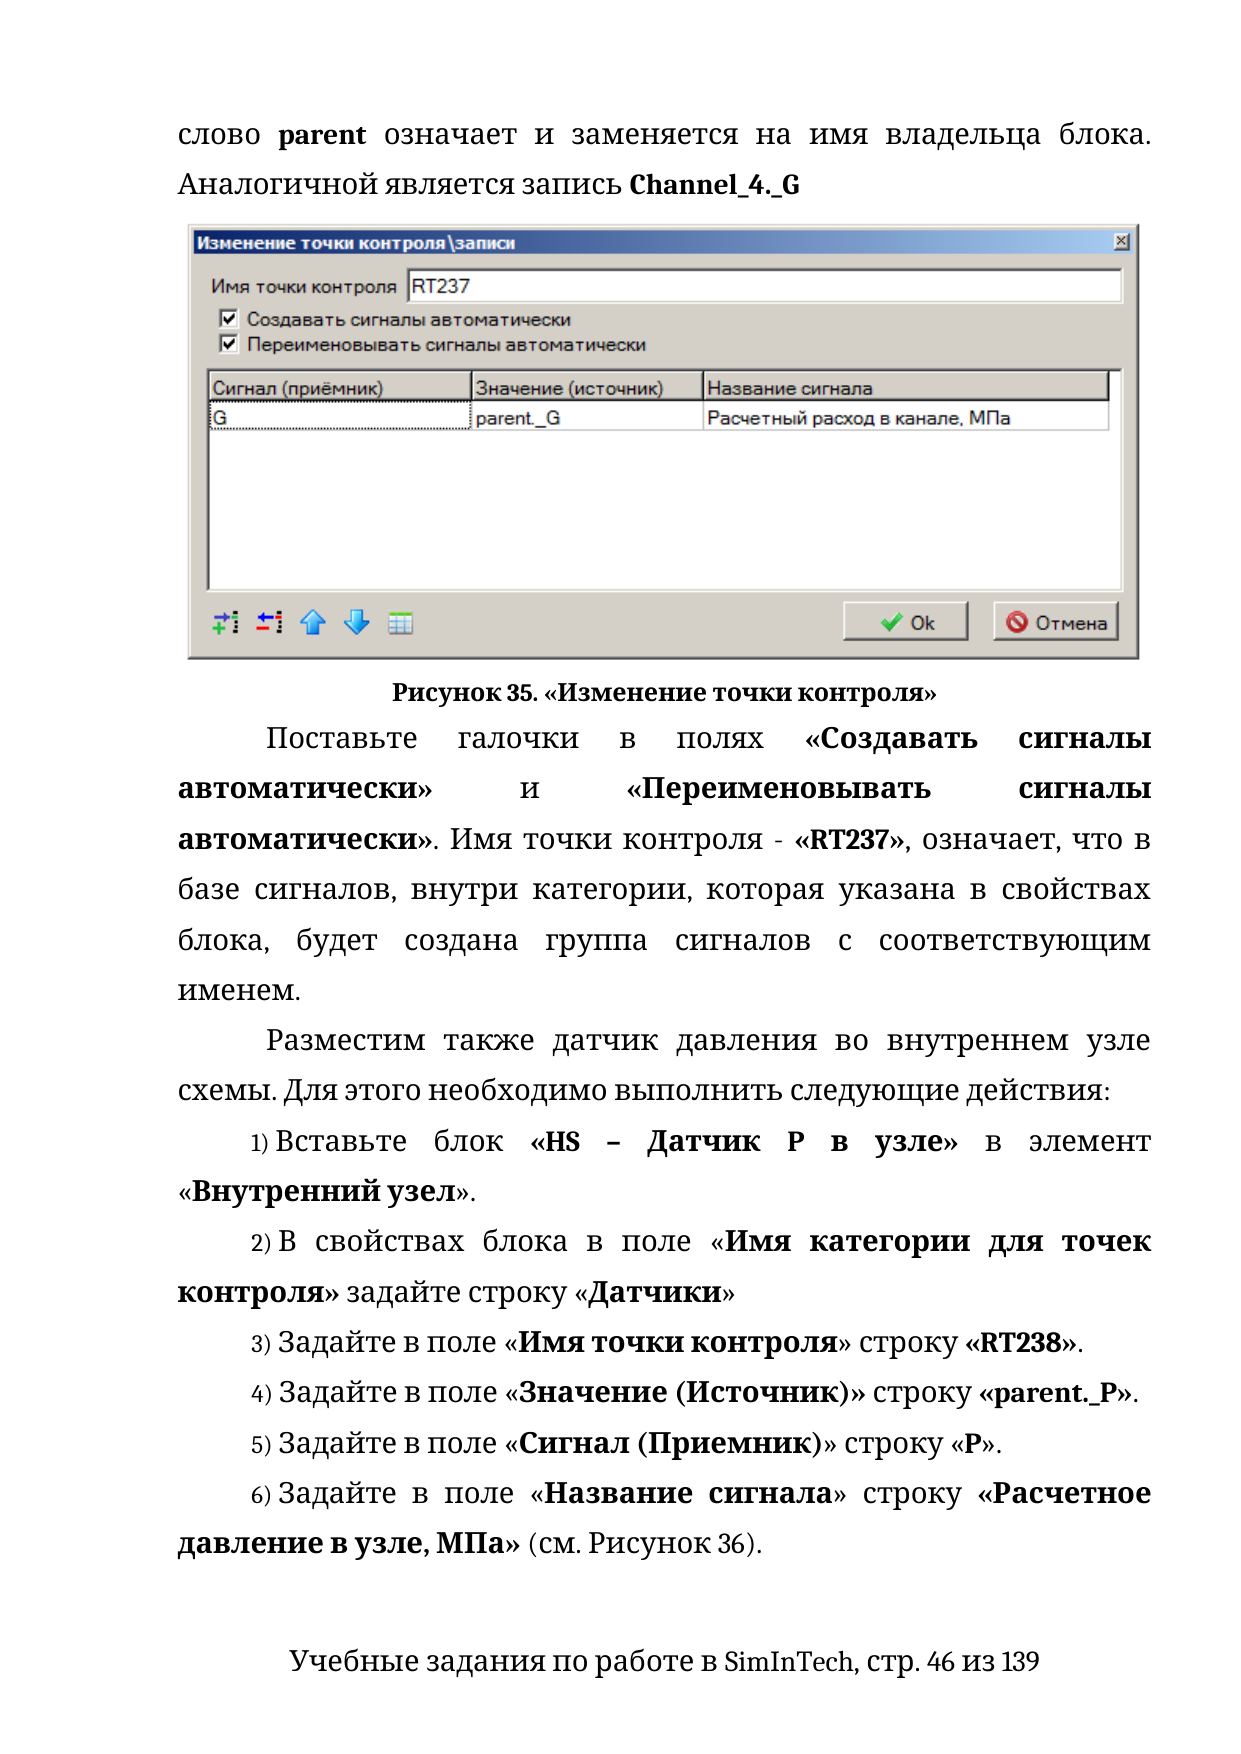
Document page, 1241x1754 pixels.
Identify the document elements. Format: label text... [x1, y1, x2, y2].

list Задайте в поле «Значение (Источник)» строку «parent._P». [177, 1376, 1152, 1410]
list Задайте в поле «Имя точки контроля» строку «RT238». [177, 1326, 1152, 1360]
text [177, 118, 1152, 202]
text Разместим также датчик давления во внутреннем узле схемы. Для этого необходимо выполнить следующие действия: [177, 1024, 1152, 1108]
picture [177, 218, 1152, 663]
list Задайте в поле «Сигнал (Приемник)» строку «P». [177, 1427, 1152, 1460]
list Вставьте блок «HS – Датчик P в узле» в элемент «Внутренний узел». [177, 1125, 1152, 1209]
text Поставьте галочки в полях «Создавать сигналы автоматически» и «Переименовывать сигналы автоматически». Имя точки контроля - «RT237», означает, что в базе сигналов, внутри категории, которая указана в свойствах блока, будет создана группа сигналов с соответствующим именем. [177, 722, 1152, 1007]
text Рисунок . «Изменение точки контроля» [177, 679, 1152, 708]
list В свойствах блока в поле «Имя категории для точек контроля» задайте строку «Датчики» [177, 1226, 1152, 1309]
